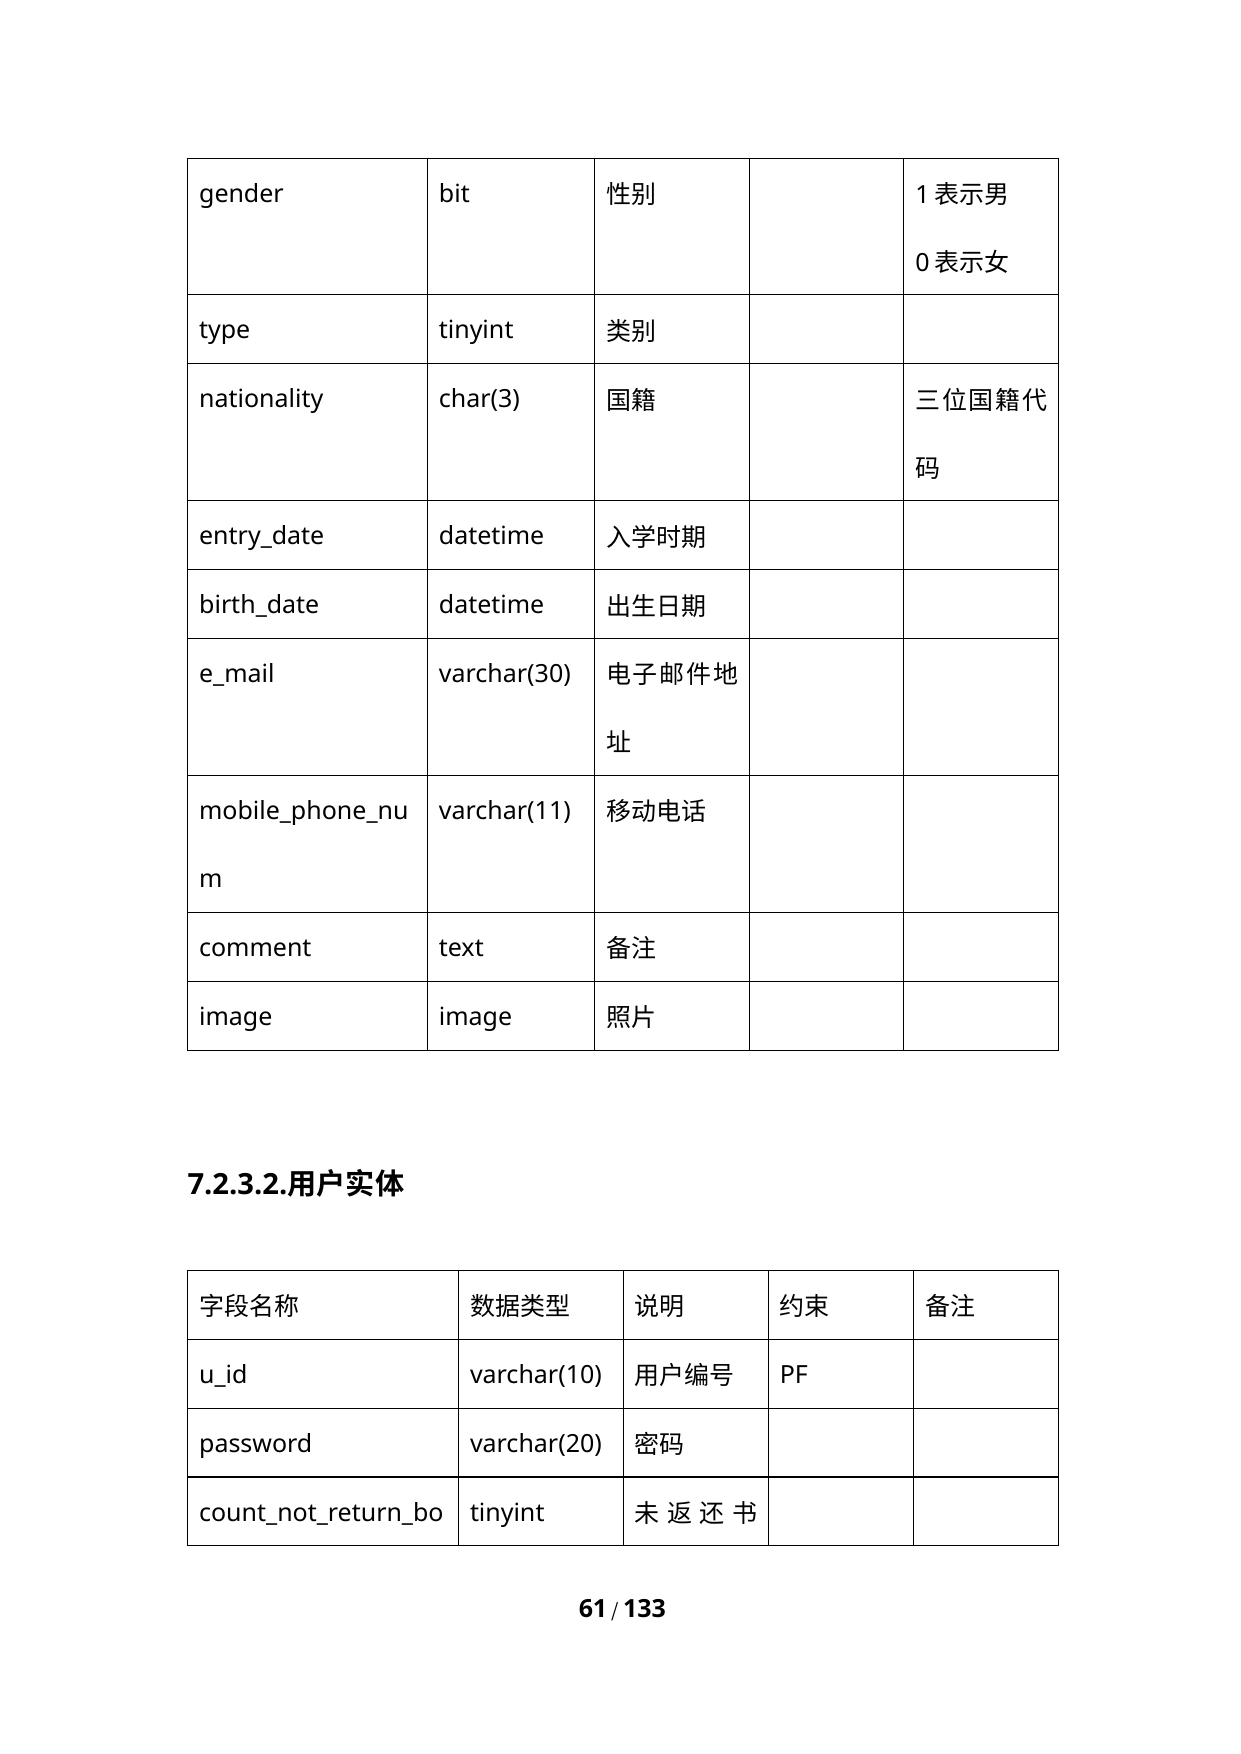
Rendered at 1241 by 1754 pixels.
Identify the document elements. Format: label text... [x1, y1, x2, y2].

table_cell [914, 1409, 1058, 1476]
table_cell varchar(10) [459, 1340, 623, 1407]
table_cell e_mail [188, 639, 427, 775]
table_cell 未返还书数量 [624, 1478, 768, 1545]
table_cell 1表示男 0表示女 [904, 159, 1058, 294]
table_cell [750, 364, 903, 500]
table_cell [914, 1340, 1058, 1407]
table_cell [750, 776, 903, 912]
table_cell image [188, 982, 427, 1050]
table_cell nationality [188, 364, 427, 500]
table_cell birth_date [188, 570, 427, 638]
table_cell gender [188, 159, 427, 294]
table_cell datetime [428, 501, 594, 569]
table_cell 三位国籍代码 [904, 364, 1058, 500]
table_cell [904, 501, 1058, 569]
table_cell comment [188, 913, 427, 981]
table_cell [750, 159, 903, 294]
table_cell [769, 1478, 913, 1545]
table_cell tinyint [428, 295, 594, 363]
table_cell [750, 295, 903, 363]
table_cell [904, 913, 1058, 981]
table_cell mobile_phone_num [188, 776, 427, 912]
table_cell [750, 570, 903, 638]
table_cell 用户编号 [624, 1340, 768, 1407]
table_cell u_id [188, 1340, 458, 1407]
table_cell varchar(30) [428, 639, 594, 775]
table_cell [904, 570, 1058, 638]
table_cell 密码 [624, 1409, 768, 1476]
table_cell 出生日期 [595, 570, 749, 638]
table_cell image [428, 982, 594, 1050]
table_header 字段名称 [188, 1271, 458, 1338]
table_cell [188, 1478, 458, 1545]
table_cell 照片 [595, 982, 749, 1050]
table_cell password [188, 1409, 458, 1476]
table_cell [750, 913, 903, 981]
table_cell [750, 501, 903, 569]
table_cell 性别 [595, 159, 749, 294]
table_cell [904, 295, 1058, 363]
table_cell 入学时期 [595, 501, 749, 569]
table_cell [769, 1409, 913, 1476]
table_cell entry_date [188, 501, 427, 569]
table_header 约束 [769, 1271, 913, 1338]
table_cell varchar(11) [428, 776, 594, 912]
table_cell [904, 639, 1058, 775]
table_header 说明 [624, 1271, 768, 1338]
table_cell 电子邮件地址 [595, 639, 749, 775]
table_cell type [188, 295, 427, 363]
table_cell [904, 982, 1058, 1050]
table_cell 备注 [595, 913, 749, 981]
table_cell varchar(20) [459, 1409, 623, 1476]
table_cell text [428, 913, 594, 981]
table_cell [750, 982, 903, 1050]
table_cell PF [769, 1340, 913, 1407]
table_cell 移动电话 [595, 776, 749, 912]
table_header 数据类型 [459, 1271, 623, 1338]
table_cell [914, 1478, 1058, 1545]
table_cell [750, 639, 903, 775]
table_cell datetime [428, 570, 594, 638]
subtitle 7.2.3.2.用户实体 [187, 1148, 1053, 1216]
table_cell [904, 776, 1058, 912]
table_header 备注 [914, 1271, 1058, 1338]
table_cell 类别 [595, 295, 749, 363]
table_cell bit [428, 159, 594, 294]
table_cell tinyint [459, 1478, 623, 1545]
table_cell 国籍 [595, 364, 749, 500]
table_cell char(3) [428, 364, 594, 500]
